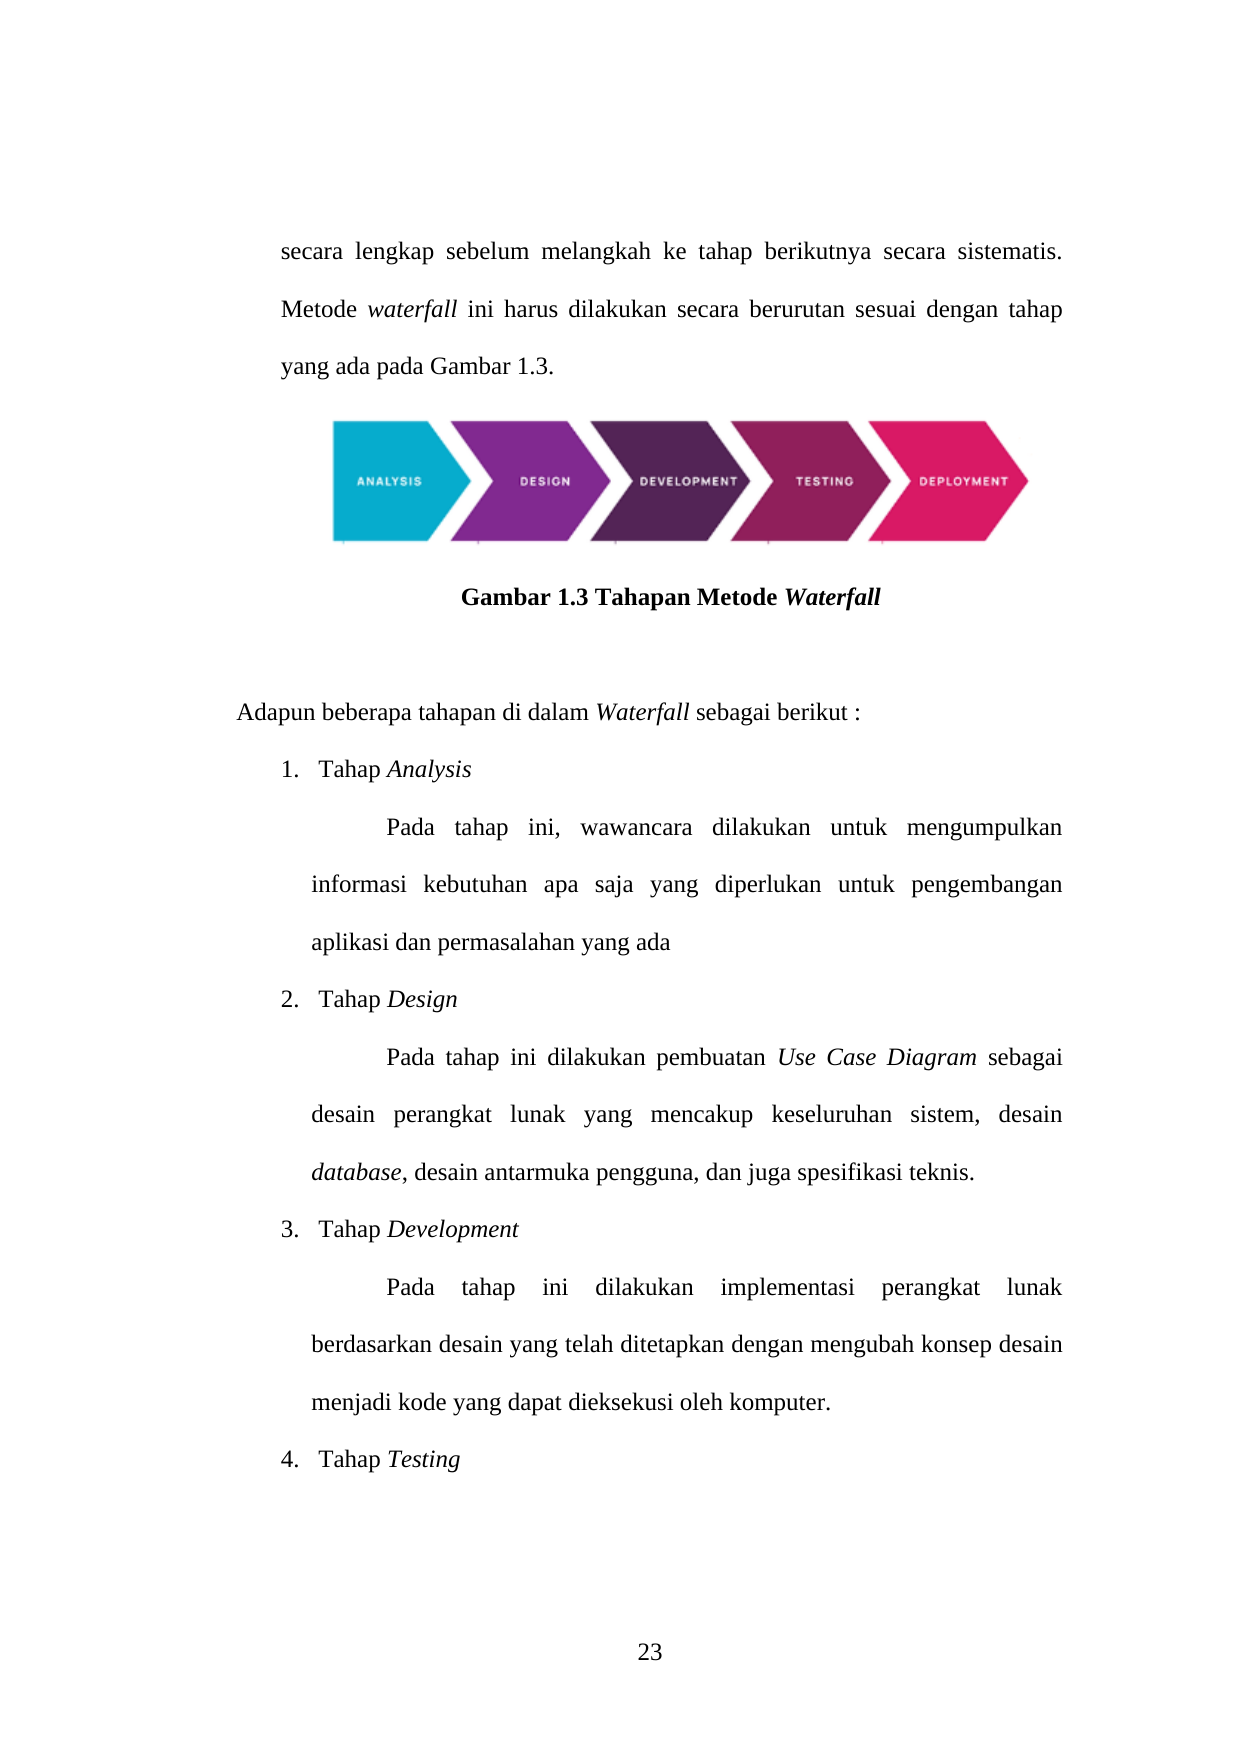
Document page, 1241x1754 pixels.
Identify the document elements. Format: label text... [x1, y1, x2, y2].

list Tahap Analysis [281, 754, 1063, 783]
text Adapun beberapa tahapan di dalam Waterfall sebagai berikut : [236, 697, 1063, 726]
list Tahap Development [281, 1214, 1063, 1243]
text Pada tahap ini, wawancara dilakukan untuk mengumpulkan informasi kebutuhan apa saja yang diperlukan untuk pengembangan aplikasi dan permasalahan yang ada [311, 812, 1063, 956]
text Pada tahap ini dilakukan pembuatan Use Case Diagram sebagai desain perangkat lunak yang mencakup keseluruhan sistem, desain database, desain antarmuka pengguna, dan juga spesifikasi teknis. [311, 1042, 1063, 1186]
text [281, 236, 1063, 380]
text Gambar 1.3 Tahapan Metode Waterfall [281, 582, 1063, 611]
text Pada tahap ini dilakukan implementasi perangkat lunak berdasarkan desain yang telah ditetapkan dengan mengubah konsep desain menjadi kode yang dapat dieksekusi oleh komputer. [311, 1272, 1063, 1416]
list Tahap Design [281, 984, 1063, 1013]
list Tahap Testing [281, 1444, 1063, 1473]
picture [324, 408, 1034, 553]
